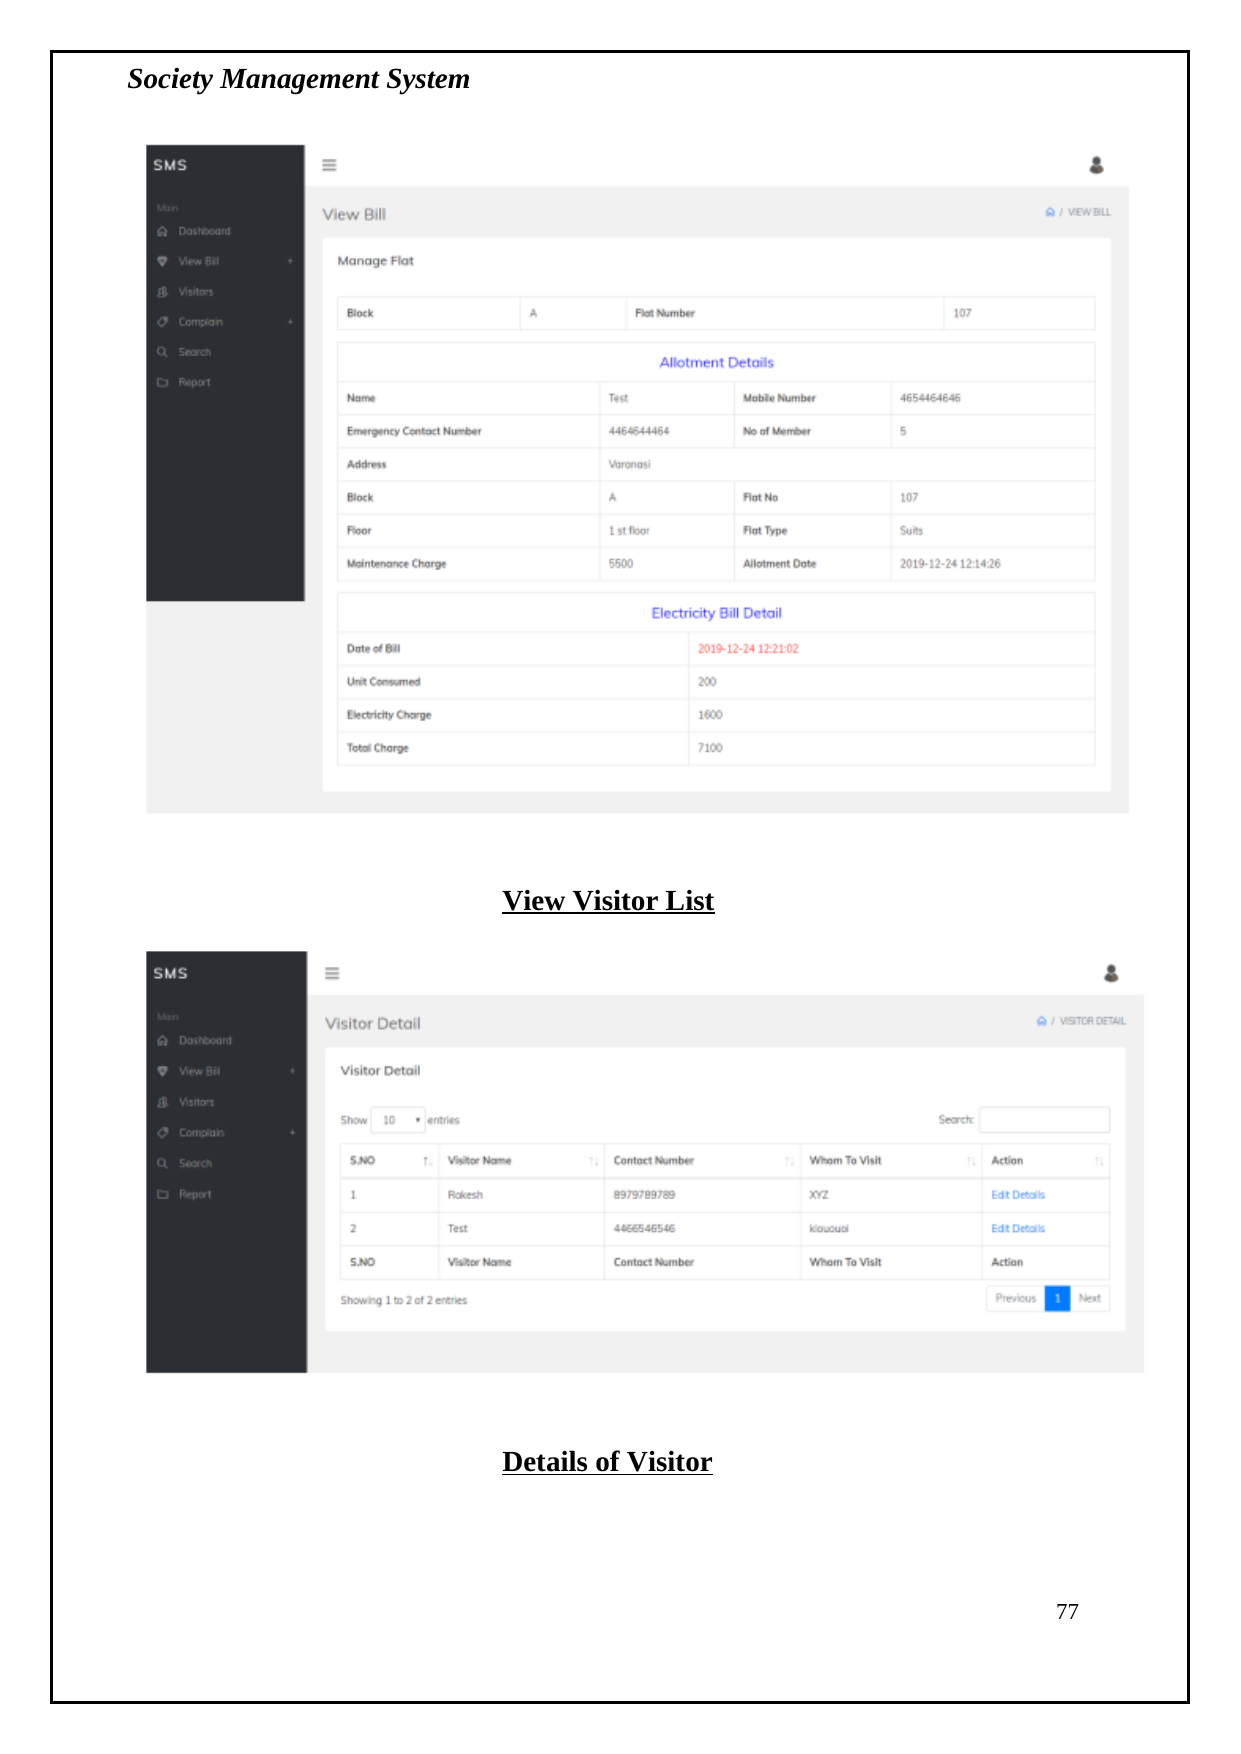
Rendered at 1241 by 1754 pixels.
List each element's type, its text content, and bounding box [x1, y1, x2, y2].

text View Visitor List [502, 883, 1173, 917]
text Details of Visitor [427, 1444, 1173, 1478]
